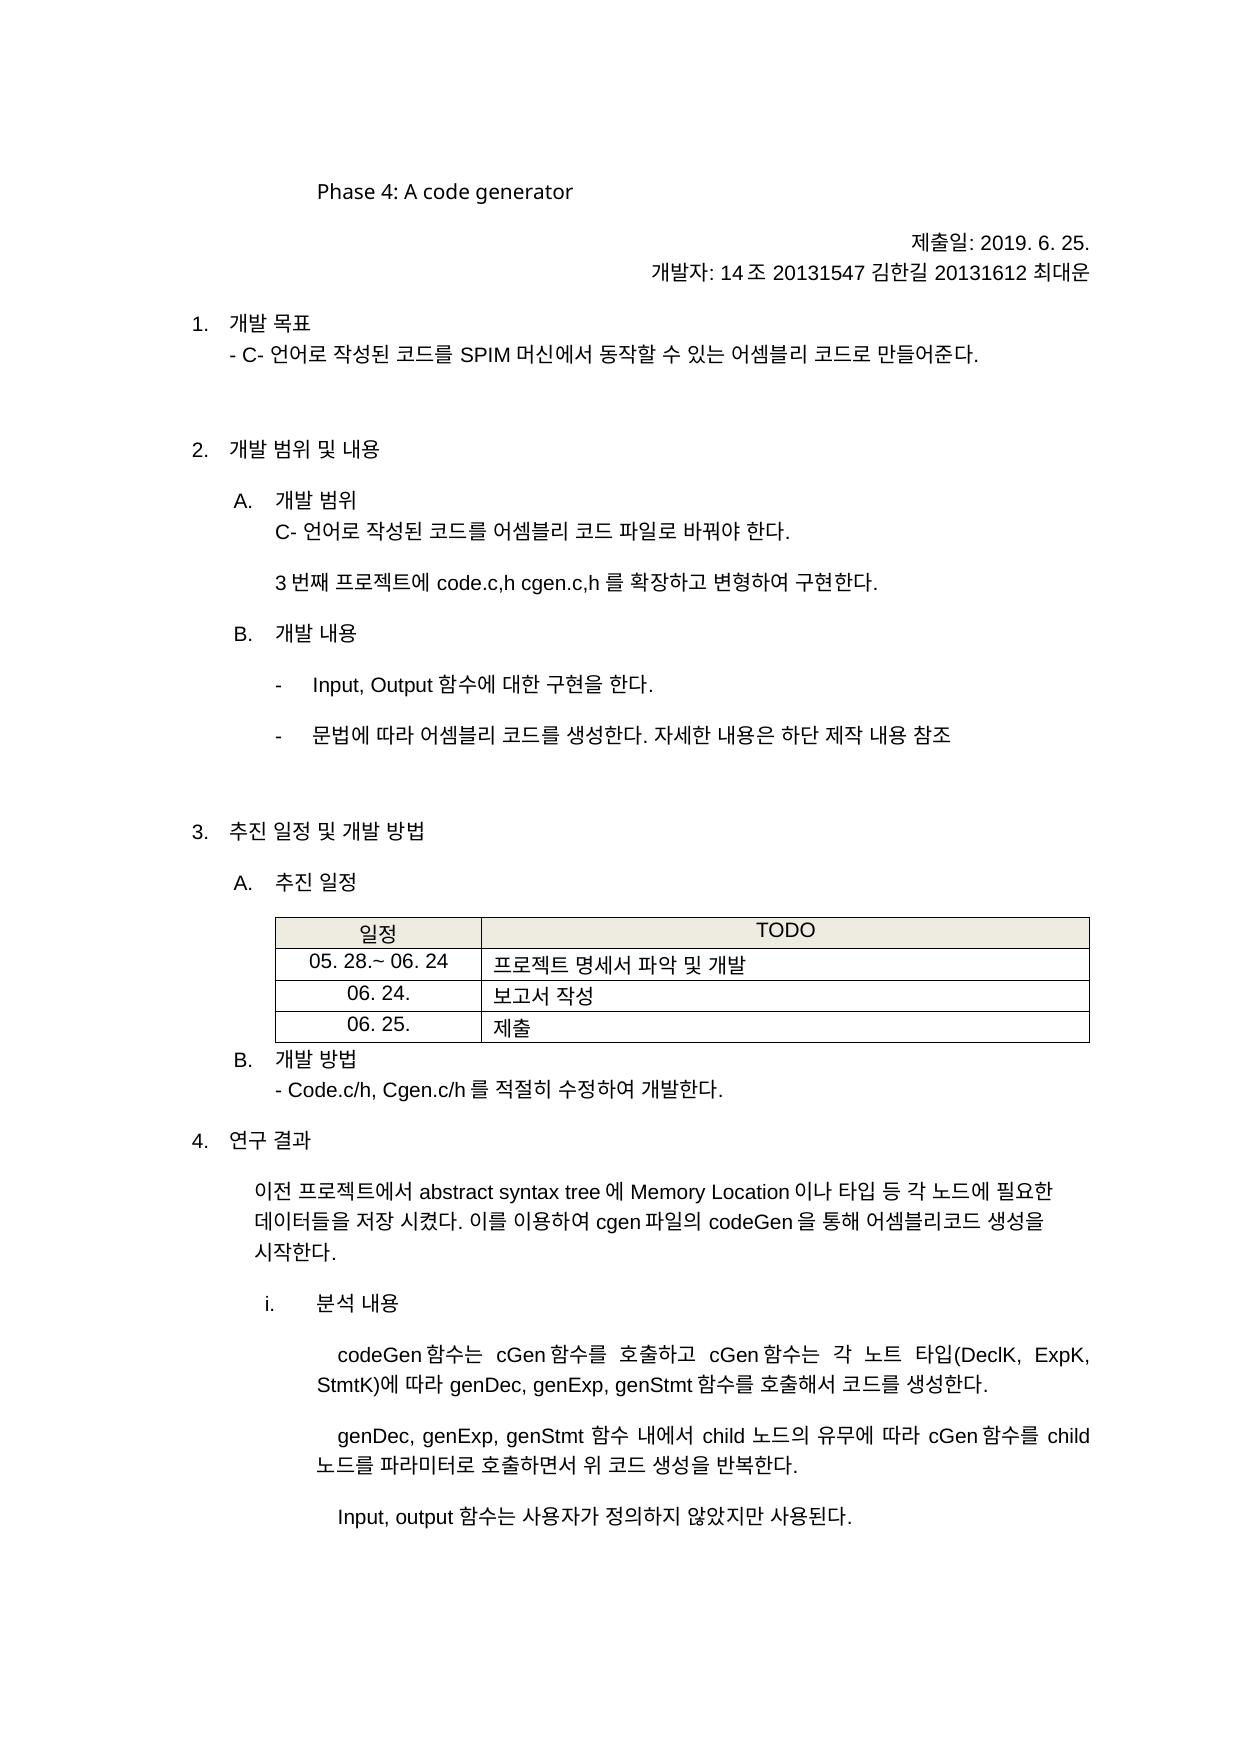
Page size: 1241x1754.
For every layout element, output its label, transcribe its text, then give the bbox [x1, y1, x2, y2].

table_cell 06. 24. [276, 981, 481, 1011]
text 제출일: 2019. 6. 25. 개발자: 14조 20131547 김한길 20131612 최대운 [150, 226, 1090, 287]
list Input, Output 함수에 대한 구현을 한다. [275, 668, 1090, 698]
table_header TODO [482, 918, 1089, 948]
list 이전 프로젝트에서 abstract syntax tree에 Memory Location이나 타입 등 각 노드에 필요한 데이터들을 저장 시켰다. 이를 이용하여 cgen파일의 codeGen을 통해 어셈블리코드 생성을 시작한다. [254, 1175, 1090, 1266]
list 문법에 따라 어셈블리 코드를 생성한다. 자세한 내용은 하단 제작 내용 참조 [275, 719, 1090, 749]
table_cell 프로젝트 명세서 파악 및 개발 [482, 949, 1089, 979]
list 개발 목표 - C- 언어로 작성된 코드를 SPIM 머신에서 동작할 수 있는 어셈블리 코드로 만들어준다. [192, 308, 1090, 368]
table_cell 06. 25. [276, 1012, 481, 1042]
table_cell 보고서 작성 [482, 981, 1089, 1011]
list 개발 범위 및 내용 [192, 434, 1090, 464]
list 3번째 프로젝트에 code.c,h cgen.c,h 를 확장하고 변형하여 구현한다. [275, 566, 1090, 596]
list 추진 일정 및 개발 방법 [192, 815, 1090, 845]
table_header 일정 [276, 918, 481, 948]
table_cell 제출 [482, 1012, 1089, 1042]
table_cell 05. 28.~ 06. 24 [276, 949, 481, 979]
text Phase 4: A code generator [150, 177, 1090, 206]
list 개발 범위 C- 언어로 작성된 코드를 어셈블리 코드 파일로 바꿔야 한다. [233, 485, 1090, 545]
list 개발 내용 [233, 617, 1090, 647]
list Input, output 함수는 사용자가 정의하지 않았지만 사용된다. [317, 1500, 1090, 1531]
list 분석 내용 [275, 1287, 1090, 1317]
list 추진 일정 [233, 866, 1090, 896]
list 개발 방법 - Code.c/h, Cgen.c/h를 적절히 수정하여 개발한다. [233, 1043, 1090, 1103]
list genDec, genExp, genStmt 함수 내에서 child 노드의 유무에 따라 cGen함수를 child노드를 파라미터로 호출하면서 위 코드 생성을 반복한다. [317, 1419, 1090, 1479]
list 연구 결과 [192, 1124, 1090, 1154]
list codeGen함수는 cGen함수를 호출하고 cGen함수는 각 노트 타입(DeclK, ExpK, StmtK)에 따라 genDec, genExp, genStmt함수를 호출해서 코드를 생성한다. [317, 1338, 1090, 1398]
